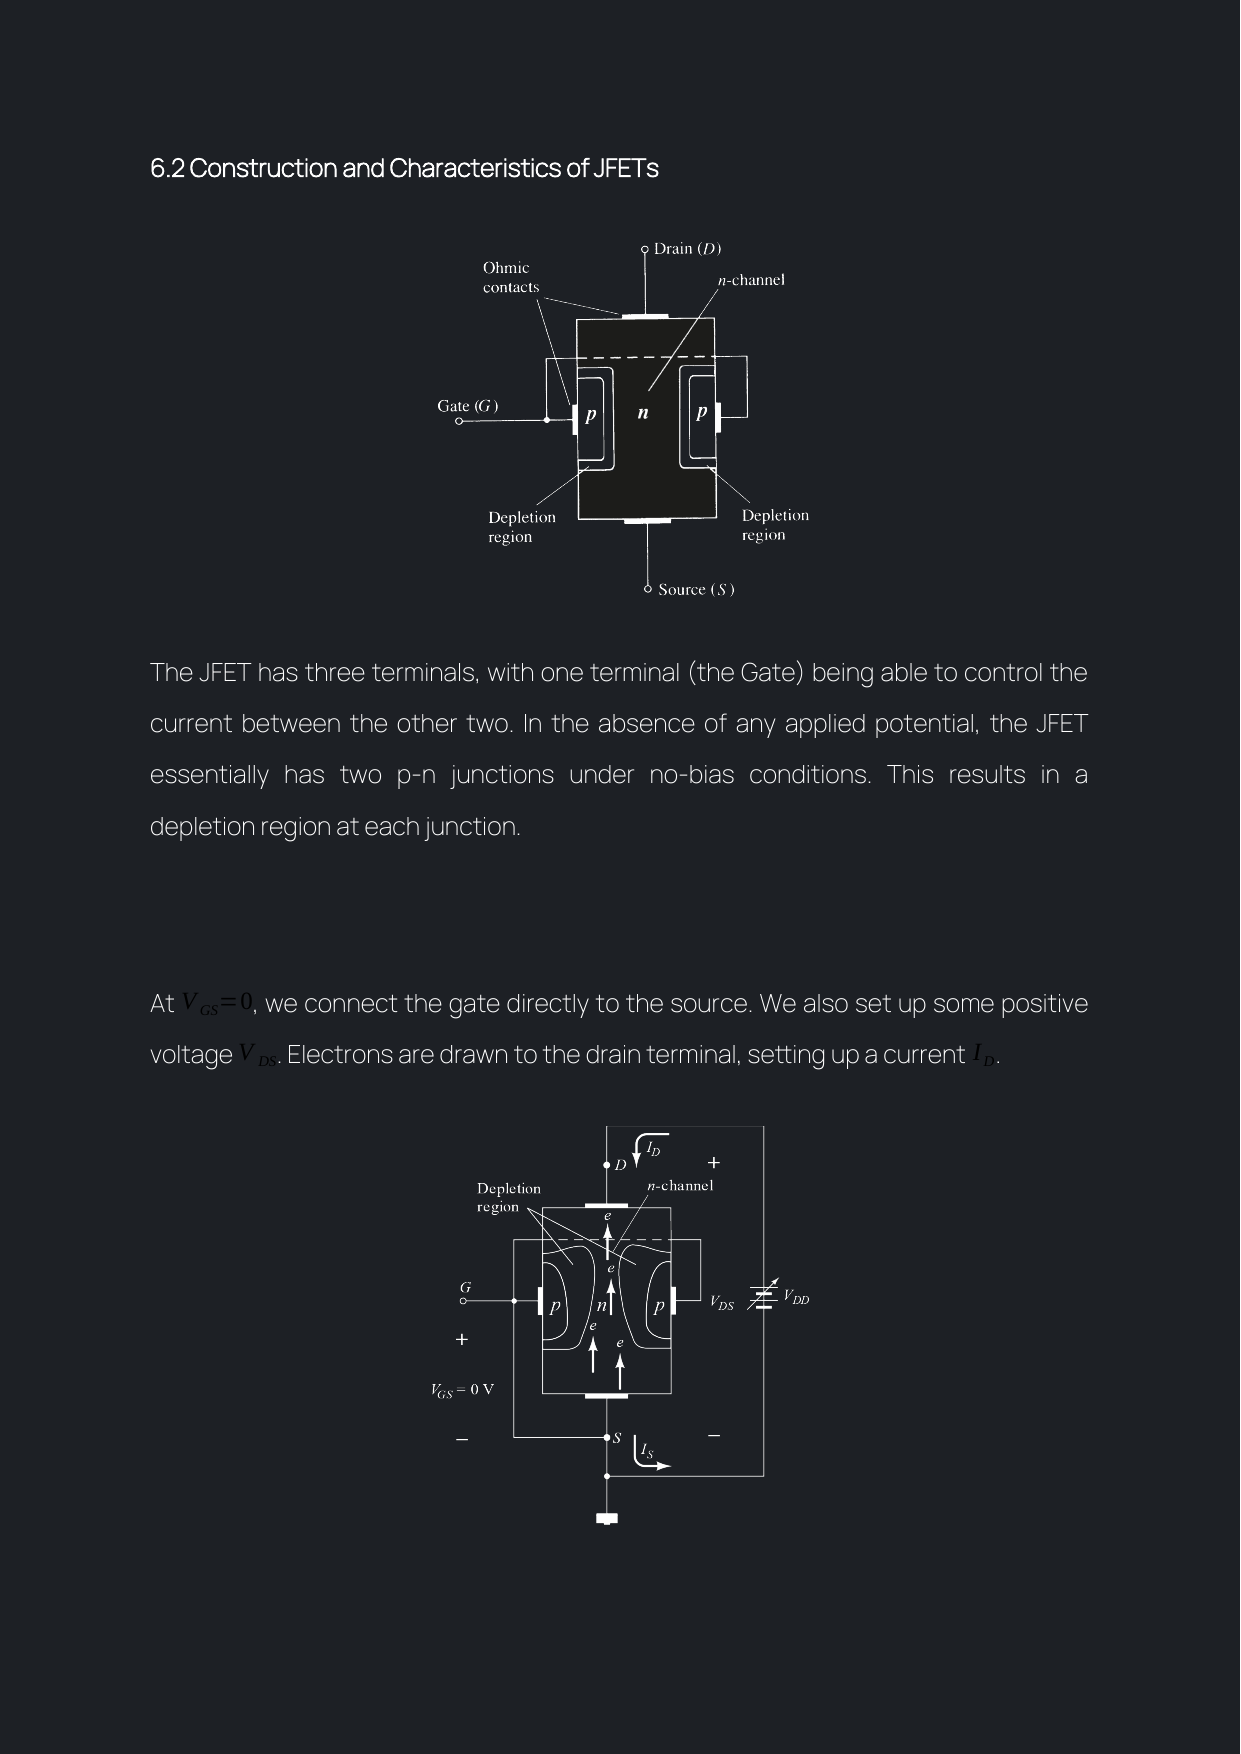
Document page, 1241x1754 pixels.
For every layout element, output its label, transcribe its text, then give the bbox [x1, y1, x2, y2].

picture [430, 1126, 810, 1525]
text The JFET has three terminals, with one terminal (the Gate) being able to control the current between the other two. In the absence of any applied potential, the JFET essentially has two p-n junctions under no-bias conditions. This results in a depletion region at each junction. [150, 655, 1090, 843]
subtitle 6.2 Construction and Characteristics of JFETs [150, 150, 1090, 184]
text At , we connect the gate directly to the source. We also set up some positive voltage . Electrons are drawn to the drain terminal, setting up a current . [150, 986, 1090, 1071]
picture [430, 238, 811, 601]
